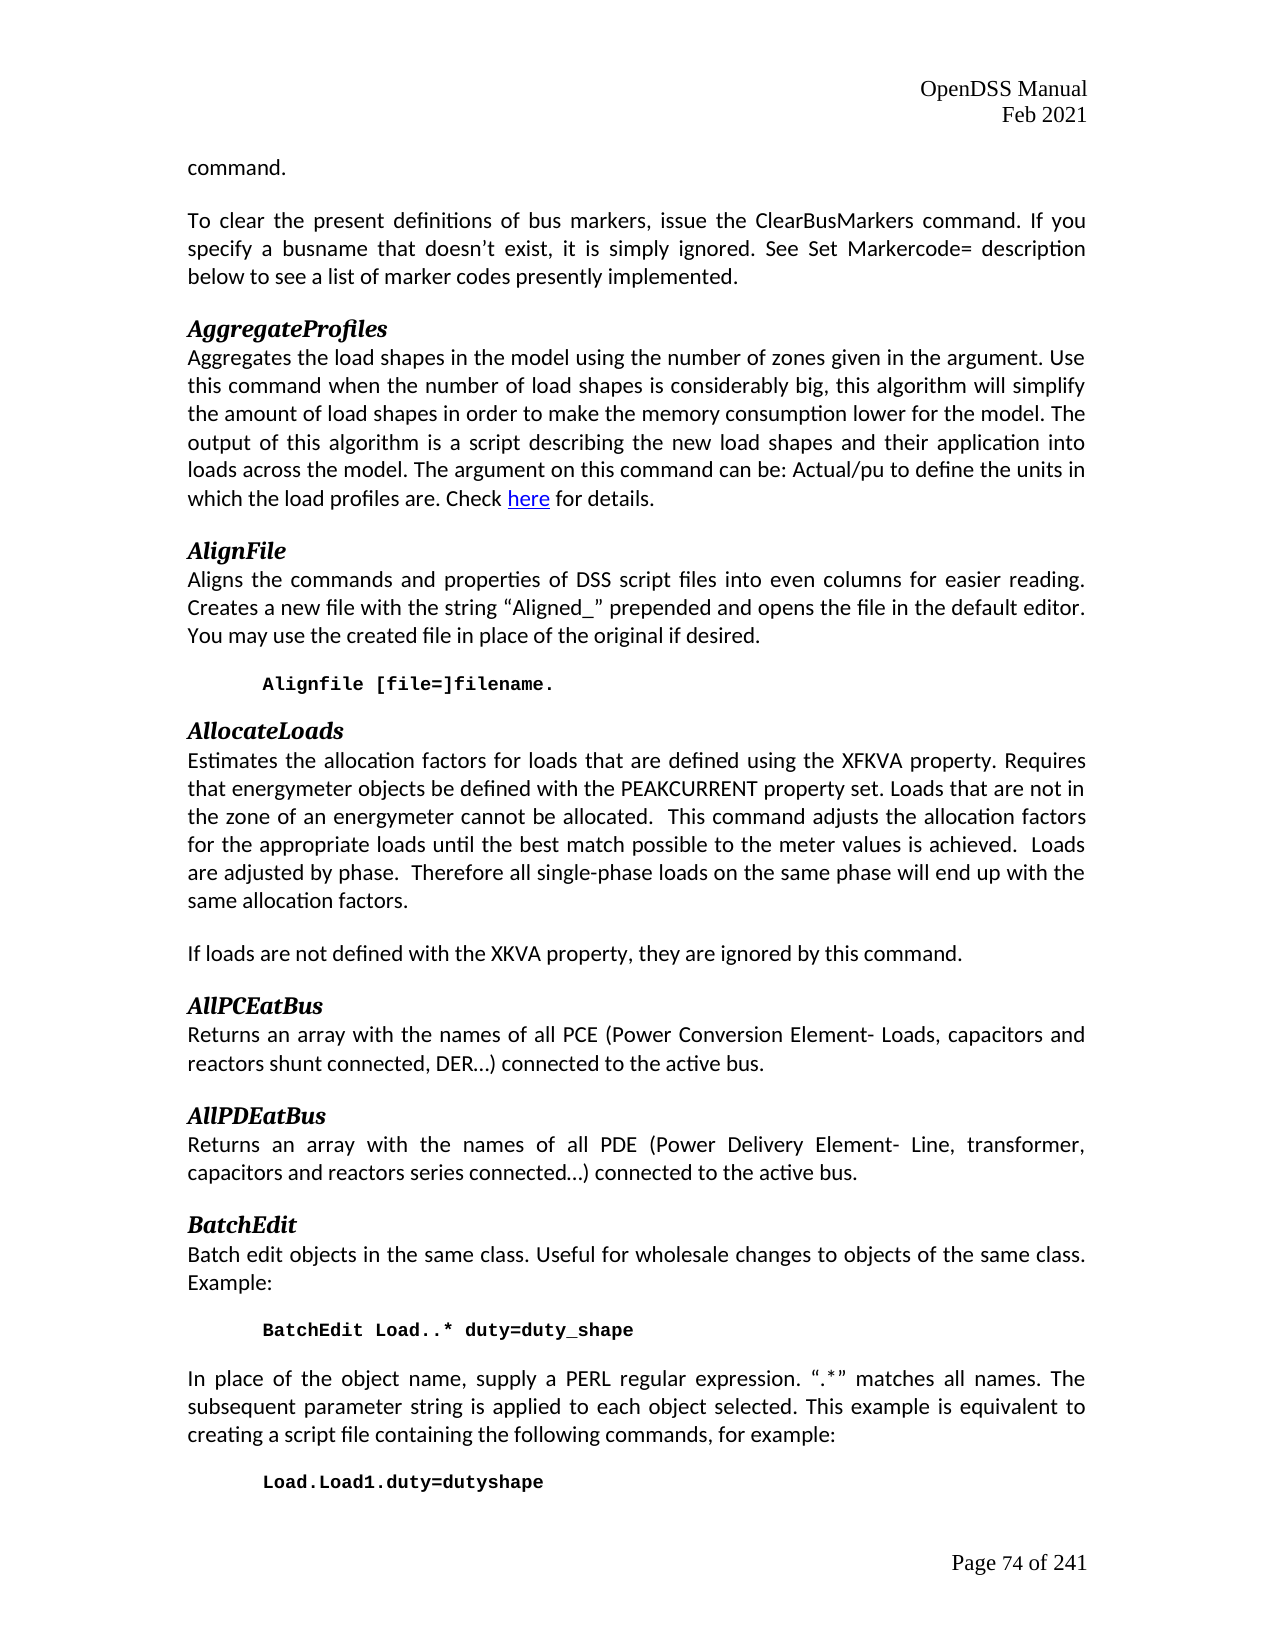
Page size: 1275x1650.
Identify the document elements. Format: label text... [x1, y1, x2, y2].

subtitle AlignFile [187, 537, 1087, 565]
text Alignfile [file=]filename. [262, 674, 1087, 696]
subtitle AllPDEatBus [187, 1102, 1087, 1130]
subtitle AllPCEatBus [187, 992, 1087, 1021]
text In place of the object name, supply a PERL regular expression. “.*” matches all names. The subsequent parameter string is applied to each object selected. This example is equivalent to creating a script file containing the following commands, for example: [187, 1364, 1087, 1448]
subtitle AllocateLoads [187, 717, 1087, 746]
text If loads are not defined with the XKVA property, they are ignored by this command. [187, 939, 1087, 967]
subtitle AggregateProfiles [187, 315, 1087, 343]
text Aligns the commands and properties of DSS script files into even columns for easier reading. Creates a new file with the string “Aligned_” prepended and opens the file in the default editor. You may use the created file in place of the original if desired. [187, 565, 1087, 649]
text Returns an array with the names of all PDE (Power Delivery Element- Line, transformer, capacitors and reactors series connected…) connected to the active bus. [187, 1130, 1087, 1186]
text Returns an array with the names of all PCE (Power Conversion Element- Loads, capacitors and reactors shunt connected, DER…) connected to the active bus. [187, 1021, 1087, 1077]
text Aggregates the load shapes in the model using the number of zones given in the argument. Use this command when the number of load shapes is considerably big, this algorithm will simplify the amount of load shapes in order to make the memory consumption lower for the model. The output of this algorithm is a script describing the new load shapes and their application into loads across the model. The argument on this command can be: Actual/pu to define the units in which the load profiles are. Check here for details. [187, 343, 1087, 512]
text Load.Load1.duty=dutyshape [262, 1473, 1087, 1494]
text To clear the present definitions of bus markers, issue the ClearBusMarkers command. If you specify a busname that doesn’t exist, it is simply ignored. See Set Markercode= description below to see a list of marker codes presently implemented. [187, 206, 1087, 290]
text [187, 153, 1087, 181]
text BatchEdit Load..* duty=duty_shape [262, 1321, 1087, 1342]
subtitle BatchEdit [187, 1211, 1087, 1240]
text Estimates the allocation factors for loads that are defined using the XFKVA property. Requires that energymeter objects be defined with the PEAKCURRENT property set. Loads that are not in the zone of an energymeter cannot be allocated. This command adjusts the allocation factors for the appropriate loads until the best match possible to the meter values is achieved. Loads are adjusted by phase. Therefore all single-phase loads on the same phase will end up with the same allocation factors. [187, 746, 1087, 914]
text Batch edit objects in the same class. Useful for wholesale changes to objects of the same class. Example: [187, 1240, 1087, 1296]
